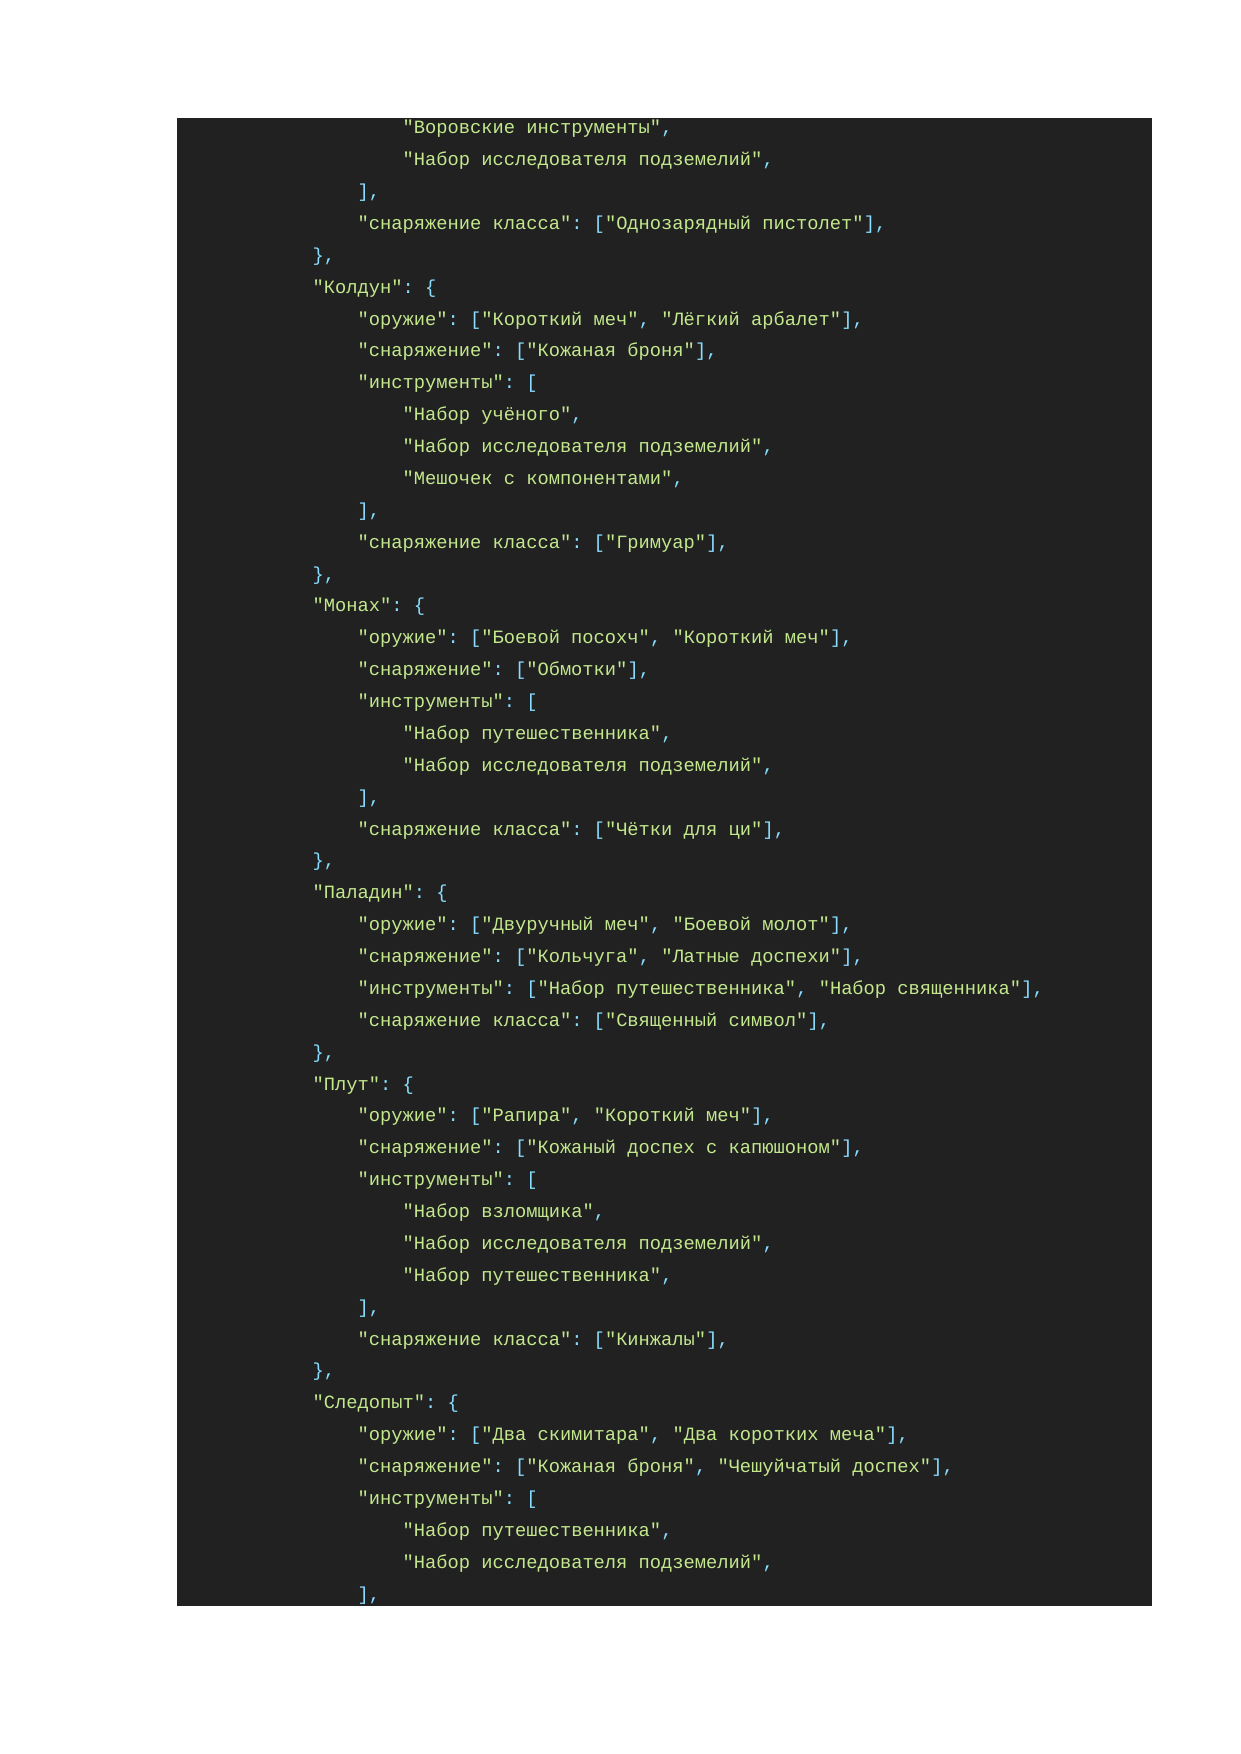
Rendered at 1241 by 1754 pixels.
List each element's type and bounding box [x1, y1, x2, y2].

text [177, 118, 1152, 1606]
